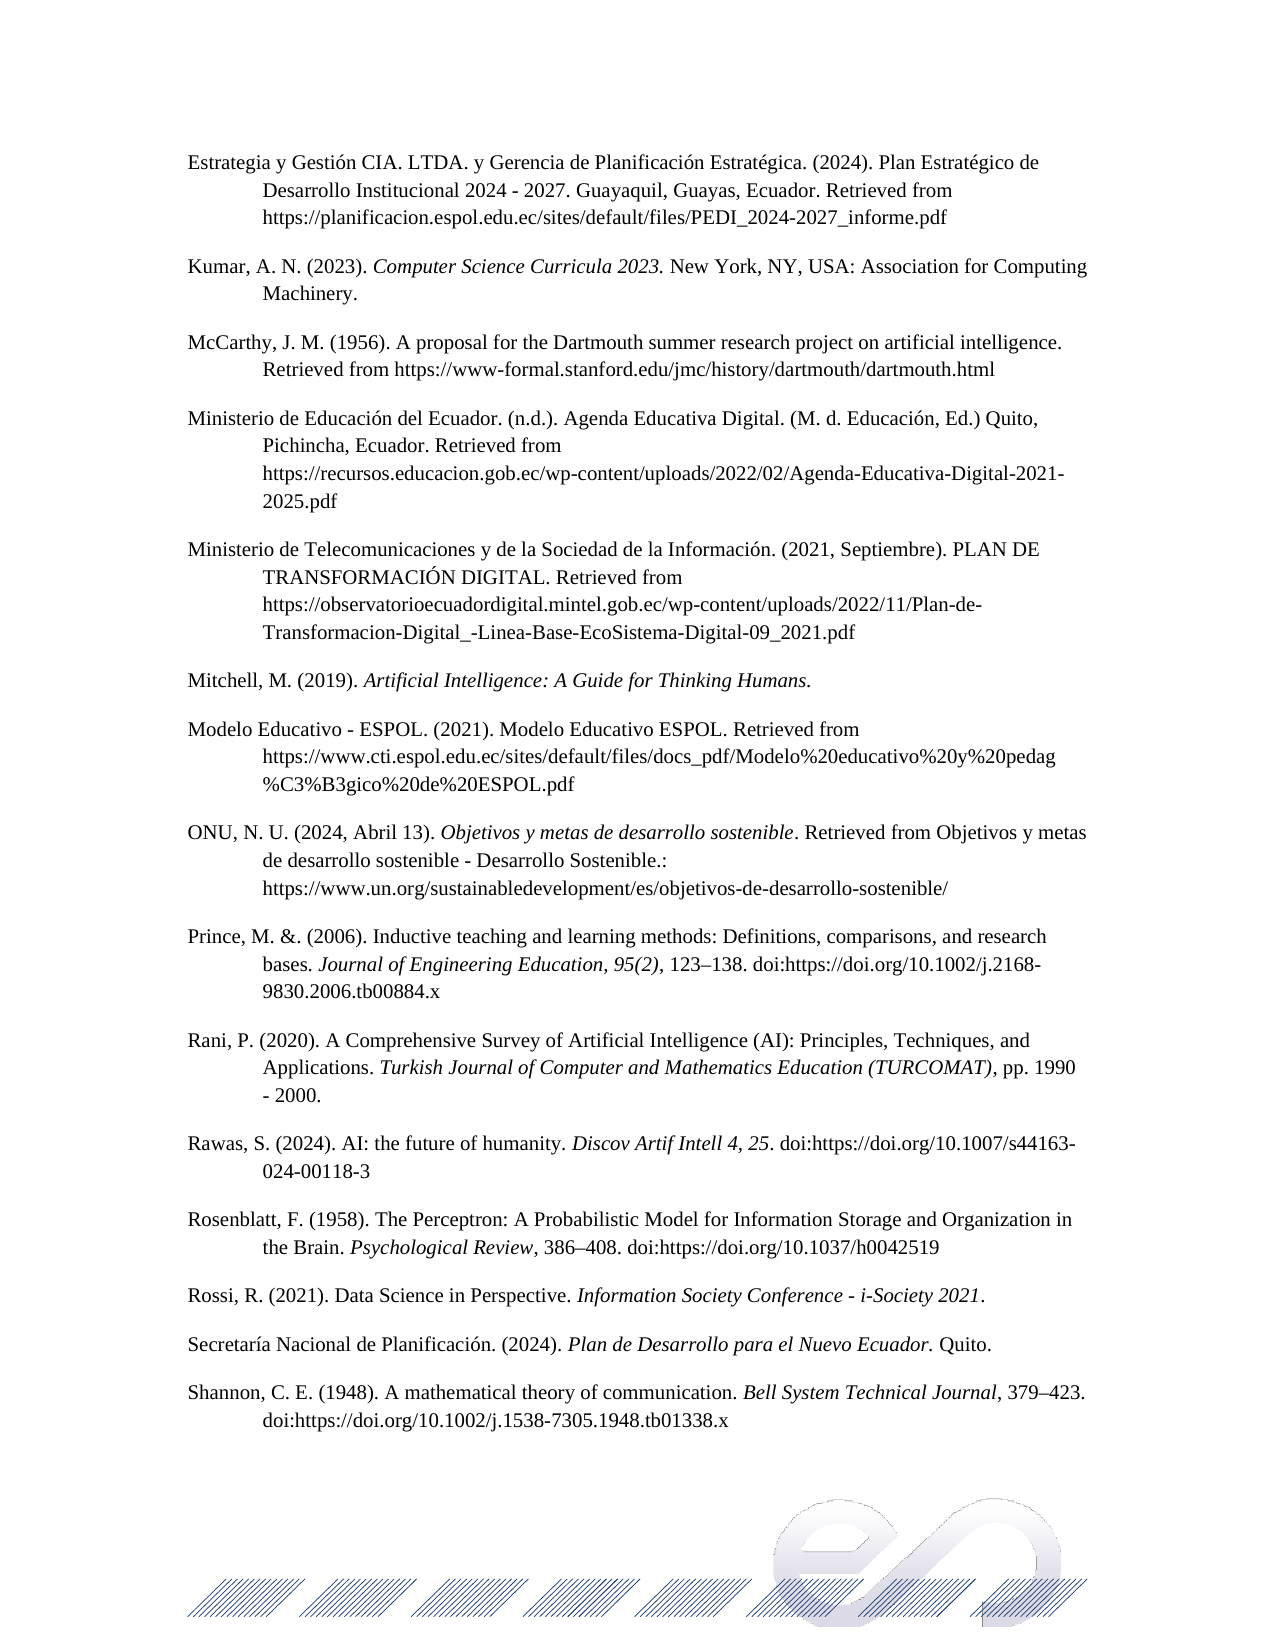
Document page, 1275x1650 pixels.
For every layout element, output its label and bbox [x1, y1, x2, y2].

picture [772, 1496, 1061, 1627]
